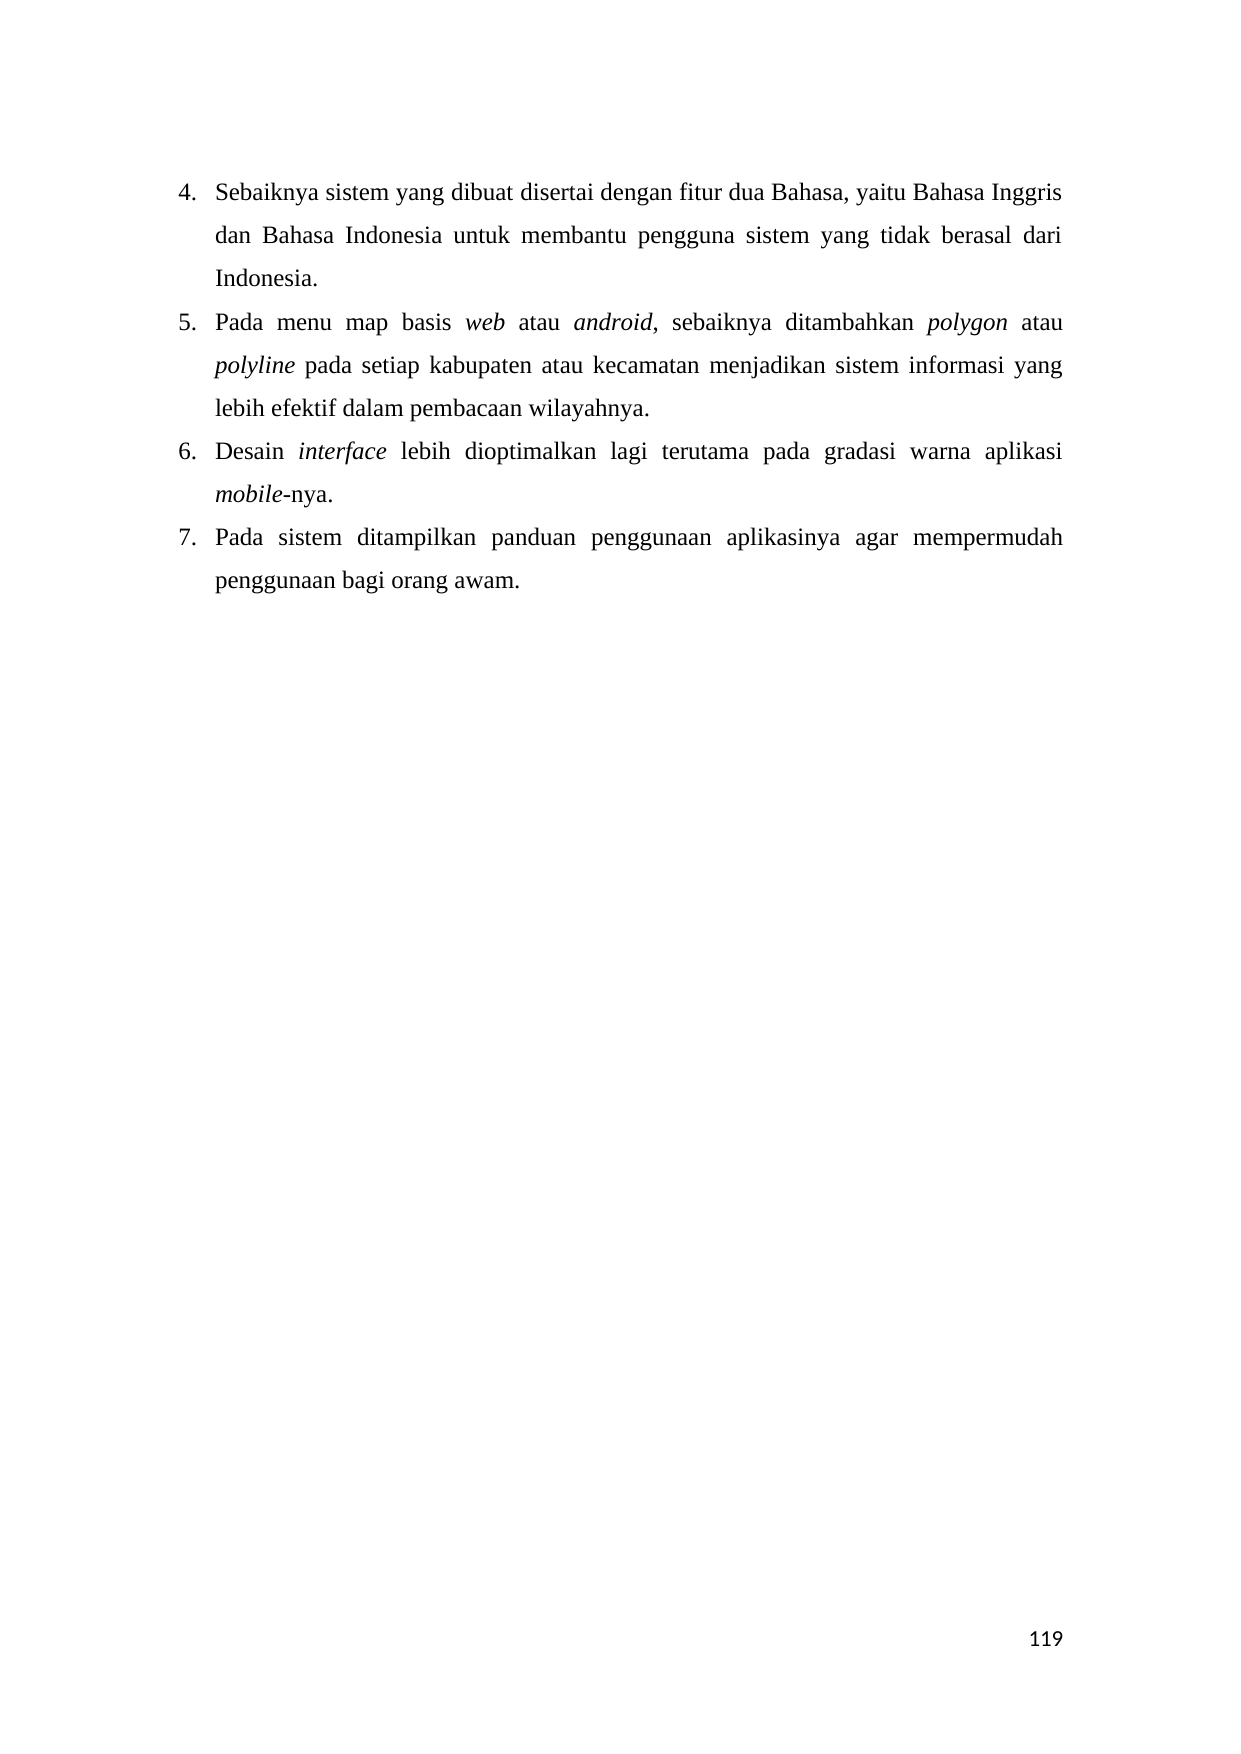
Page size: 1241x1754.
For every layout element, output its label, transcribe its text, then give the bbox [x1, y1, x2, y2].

list Pada menu map basis web atau android, sebaiknya ditambahkan polygon atau polyline pada setiap kabupaten atau kecamatan menjadikan sistem informasi yang lebih efektif dalam pembacaan wilayahnya. [178, 307, 1063, 422]
list Sebaiknya sistem yang dibuat disertai dengan fitur dua Bahasa, yaitu Bahasa Inggris dan Bahasa Indonesia untuk membantu pengguna sistem yang tidak berasal dari Indonesia. [178, 177, 1063, 292]
list Desain interface lebih dioptimalkan lagi terutama pada gradasi warna aplikasi mobile-nya. [178, 436, 1063, 508]
list Pada sistem ditampilkan panduan penggunaan aplikasinya agar mempermudah penggunaan bagi orang awam. [178, 522, 1063, 594]
